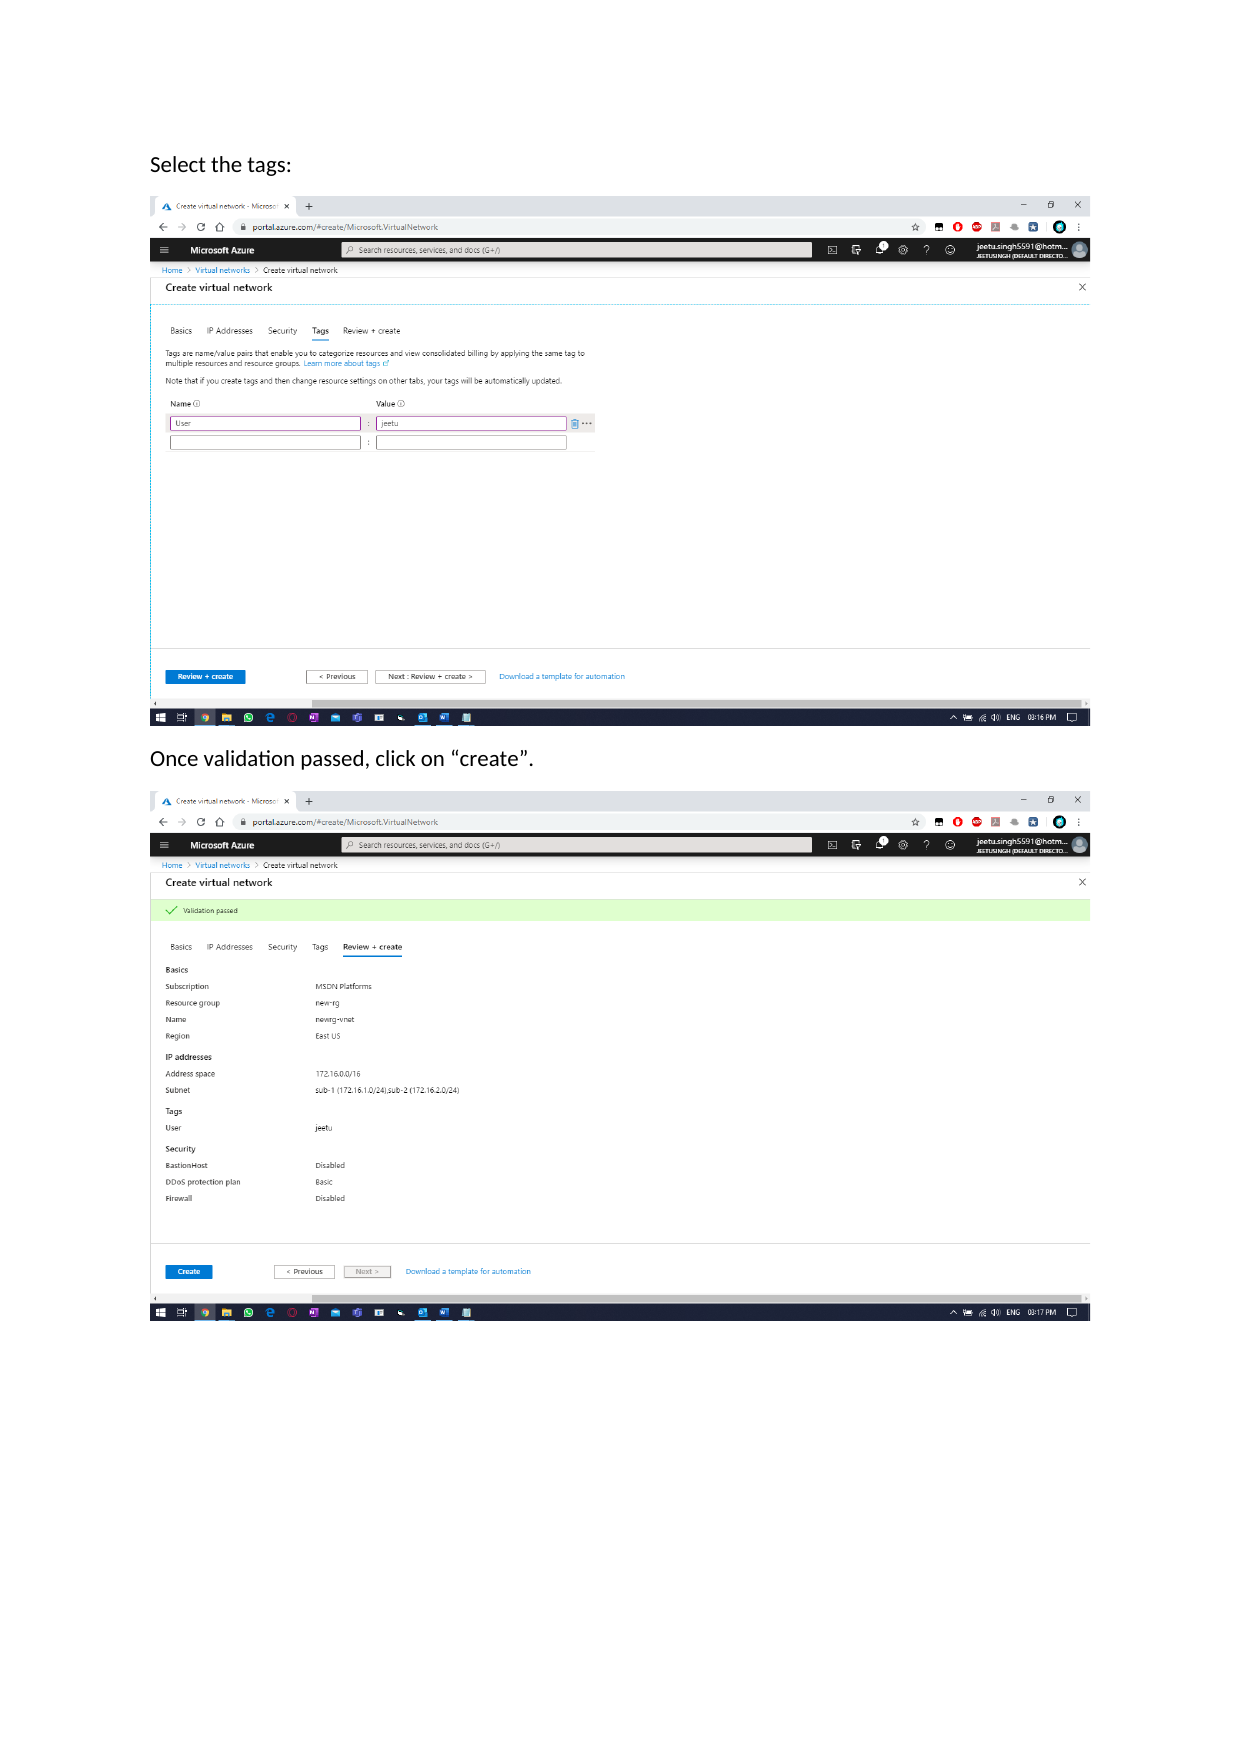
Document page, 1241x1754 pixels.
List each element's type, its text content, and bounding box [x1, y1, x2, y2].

text Once validation passed, click on “create”. [150, 744, 1090, 773]
text Select the tags: [150, 150, 1090, 178]
picture [150, 196, 1091, 726]
picture [150, 791, 1091, 1321]
